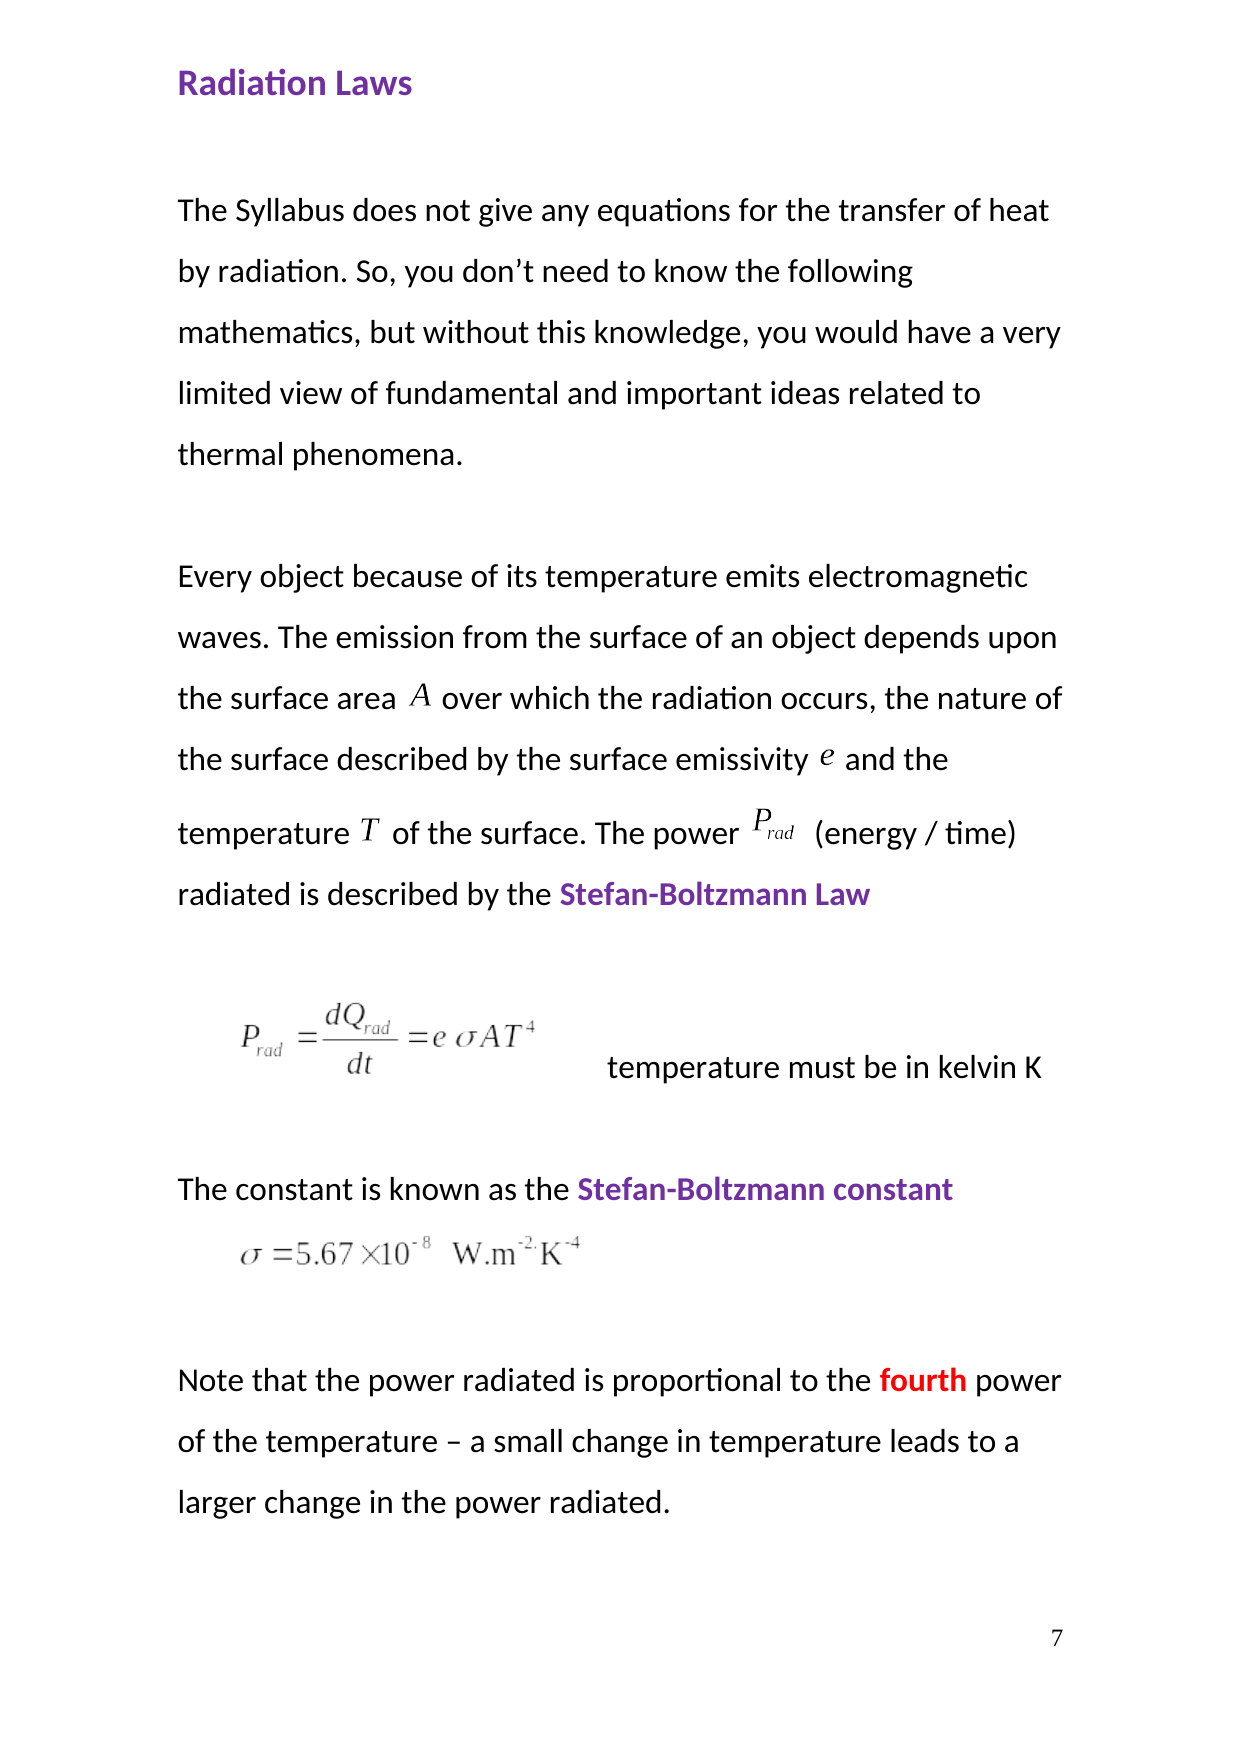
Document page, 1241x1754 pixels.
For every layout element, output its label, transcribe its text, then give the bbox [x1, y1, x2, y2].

text The constant is known as the Stefan-Boltzmann constant [177, 1168, 1063, 1208]
text Note that the power radiated is proportional to the fourth power of the temperature – a small change in temperature leads to a larger change in the power radiated. [177, 1359, 1063, 1521]
text Radiation Laws [177, 59, 1063, 105]
text temperature must be in kelvin K [177, 995, 1063, 1086]
text Every object because of its temperature emits electromagnetic waves. The emission from the surface of an object depends upon the surface area over which the radiation occurs, the nature of the surface described by the surface emissivity and the temperature of the surface. The power (energy / time) radiated is described by the Stefan-Boltzmann Law [177, 555, 1063, 914]
text The Syllabus does not give any equations for the transfer of heat by radiation. So, you don’t need to know the following mathematics, but without this knowledge, you would have a very limited view of fundamental and important ideas related to thermal phenomena. [177, 189, 1063, 474]
